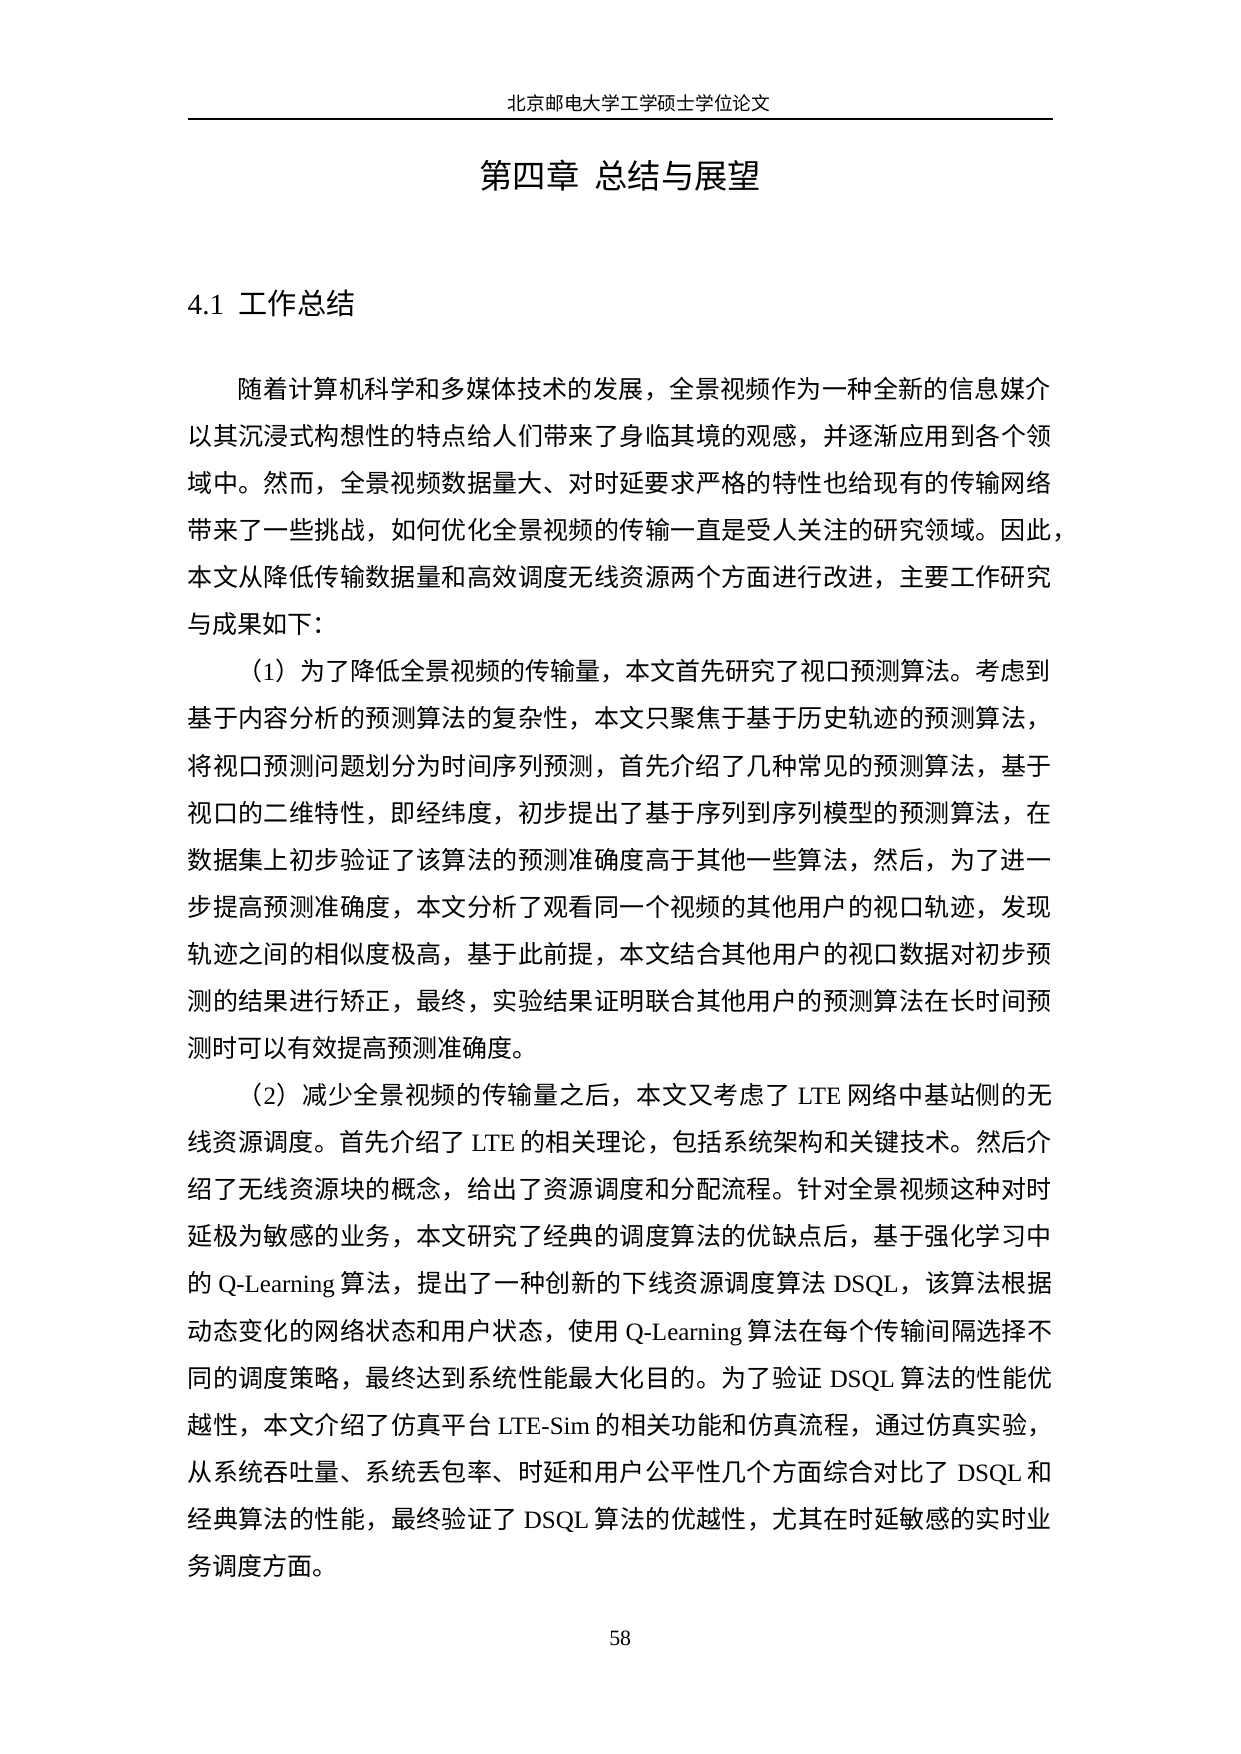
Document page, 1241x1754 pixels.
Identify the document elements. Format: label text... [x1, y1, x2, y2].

text （1）为了降低全景视频的传输量，本文首先研究了视口预测算法。考虑到基于内容分析的预测算法的复杂性，本文只聚焦于基于历史轨迹的预测算法，将视口预测问题划分为时间序列预测，首先介绍了几种常见的预测算法，基于视口的二维特性，即经纬度，初步提出了基于序列到序列模型的预测算法，在数据集上初步验证了该算法的预测准确度高于其他一些算法，然后，为了进一步提高预测准确度，本文分析了观看同一个视频的其他用户的视口轨迹，发现轨迹之间的相似度极高，基于此前提，本文结合其他用户的视口数据对初步预测的结果进行矫正，最终，实验结果证明联合其他用户的预测算法在长时间预测时可以有效提高预测准确度。 [187, 652, 1053, 1065]
subtitle 第四章 总结与展望 [187, 150, 1053, 198]
title 4.1 工作总结 [187, 281, 1053, 323]
text 随着计算机科学和多媒体技术的发展，全景视频作为一种全新的信息媒介以其沉浸式构想性的特点给人们带来了身临其境的观感，并逐渐应用到各个领域中。然而，全景视频数据量大、对时延要求严格的特性也给现有的传输网络带来了一些挑战，如何优化全景视频的传输一直是受人关注的研究领域。因此，本文从降低传输数据量和高效调度无线资源两个方面进行改进，主要工作研究与成果如下： [187, 369, 1053, 641]
text （2）减少全景视频的传输量之后，本文又考虑了LTE网络中基站侧的无线资源调度。首先介绍了LTE的相关理论，包括系统架构和关键技术。然后介绍了无线资源块的概念，给出了资源调度和分配流程。针对全景视频这种对时延极为敏感的业务，本文研究了经典的调度算法的优缺点后，基于强化学习中的Q-Learning算法，提出了一种创新的下线资源调度算法DSQL，该算法根据动态变化的网络状态和用户状态，使用Q-Learning算法在每个传输间隔选择不同的调度策略，最终达到系统性能最大化目的。为了验证DSQL算法的性能优越性，本文介绍了仿真平台LTE-Sim的相关功能和仿真流程，通过仿真实验，从系统吞吐量、系统丢包率、时延和用户公平性几个方面综合对比了DSQL和经典算法的性能，最终验证了DSQL算法的优越性，尤其在时延敏感的实时业务调度方面。 [187, 1076, 1053, 1583]
